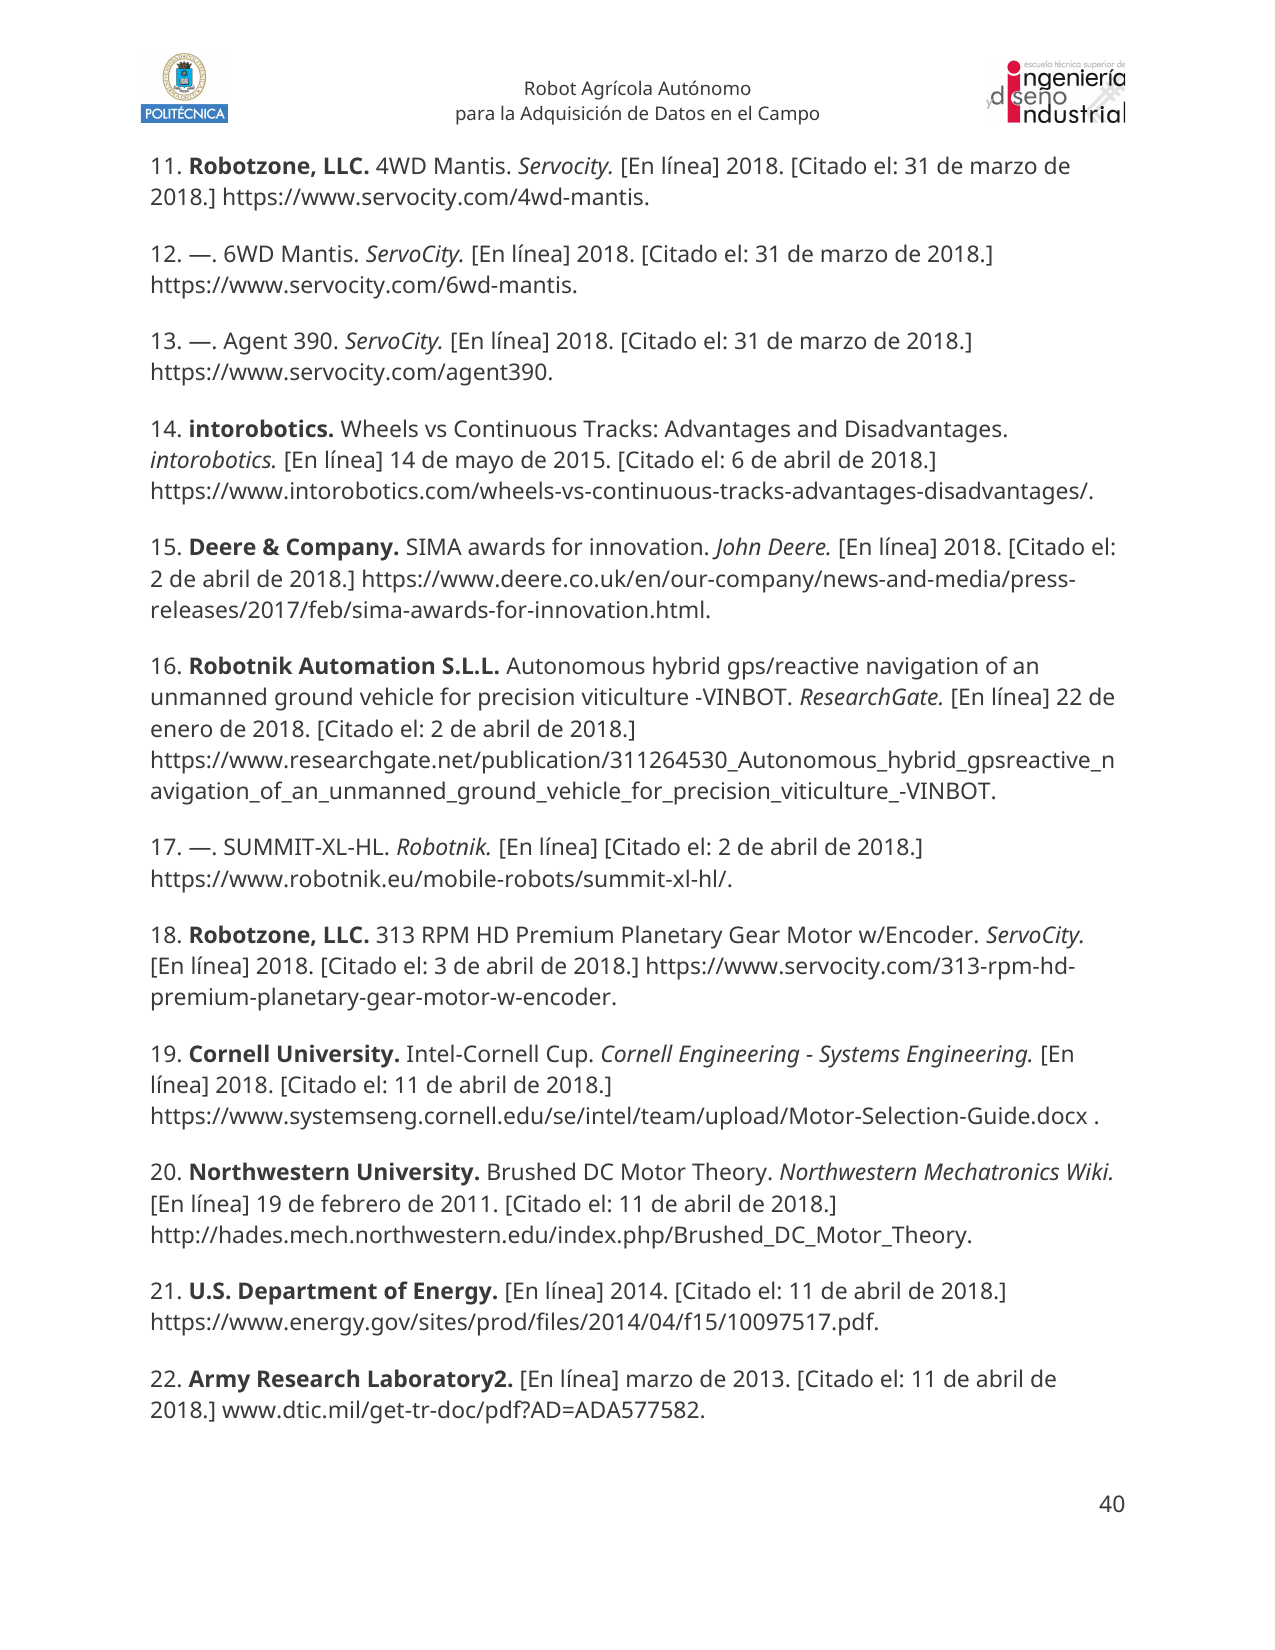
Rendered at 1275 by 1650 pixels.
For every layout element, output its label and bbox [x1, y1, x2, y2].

picture [140, 53, 228, 123]
picture [986, 60, 1125, 123]
